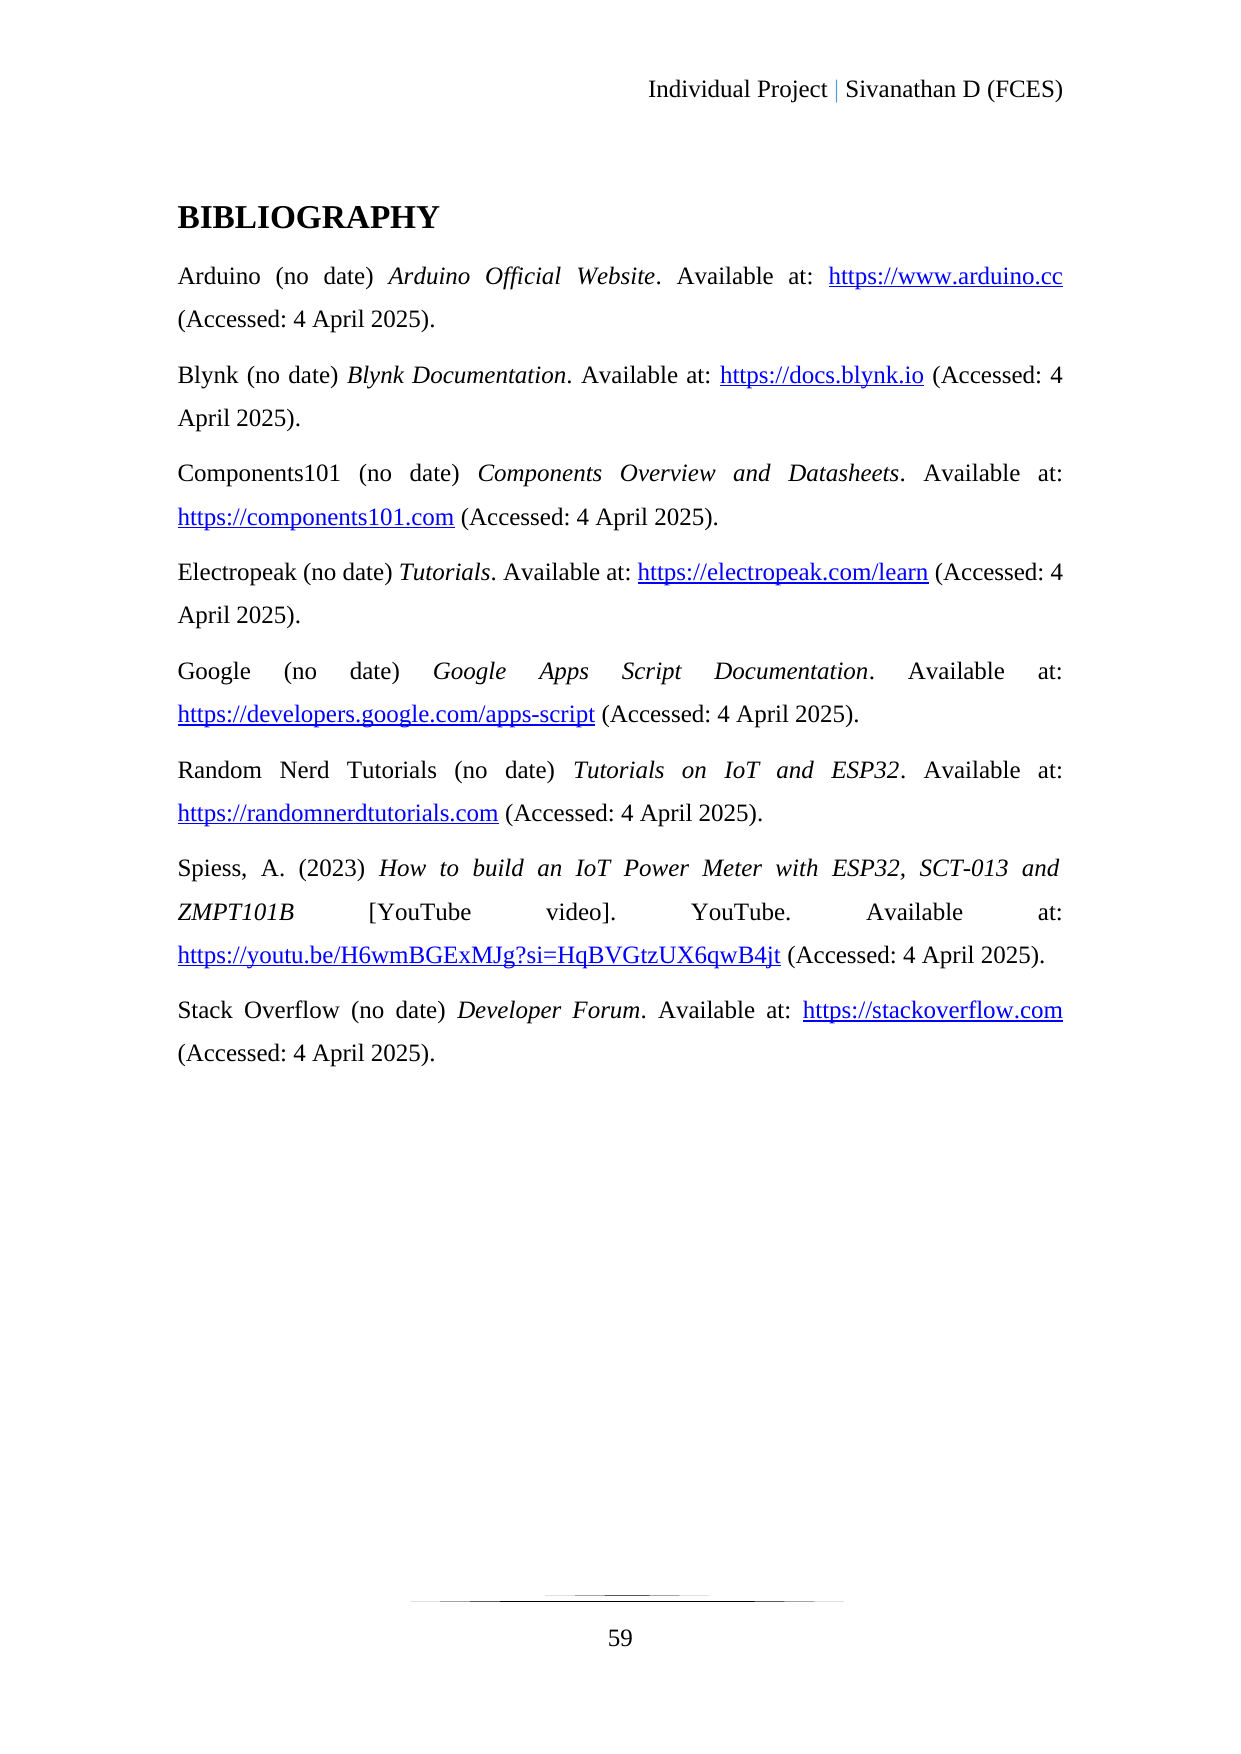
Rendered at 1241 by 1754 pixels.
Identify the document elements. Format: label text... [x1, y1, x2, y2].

subtitle BIBLIOGRAPHY [177, 198, 1063, 236]
text Random Nerd Tutorials (no date) Tutorials on IoT and ESP32. Available at: https://randomnerdtutorials.com (Accessed: 4 April 2025). [177, 755, 1063, 827]
text Spiess, A. (2023) How to build an IoT Power Meter with ESP32, SCT-013 and ZMPT101B [YouTube video]. YouTube. Available at: https://youtu.be/H6wmBGExMJg?si=HqBVGtzUX6qwB4jt (Accessed: 4 April 2025). [177, 853, 1063, 968]
text Components101 (no date) Components Overview and Datasheets. Available at: https://components101.com (Accessed: 4 April 2025). [177, 458, 1063, 530]
text Google (no date) Google Apps Script Documentation. Available at: https://developers.google.com/apps-script (Accessed: 4 April 2025). [177, 656, 1063, 728]
text Blynk (no date) Blynk Documentation. Available at: https://docs.blynk.io (Accessed: 4 April 2025). [177, 360, 1063, 432]
text Arduino (no date) Arduino Official Website. Available at: https://www.arduino.cc (Accessed: 4 April 2025). [177, 261, 1063, 333]
text Stack Overflow (no date) Developer Forum. Available at: https://stackoverflow.com (Accessed: 4 April 2025). [177, 995, 1063, 1067]
text Electropeak (no date) Tutorials. Available at: https://electropeak.com/learn (Accessed: 4 April 2025). [177, 557, 1063, 629]
